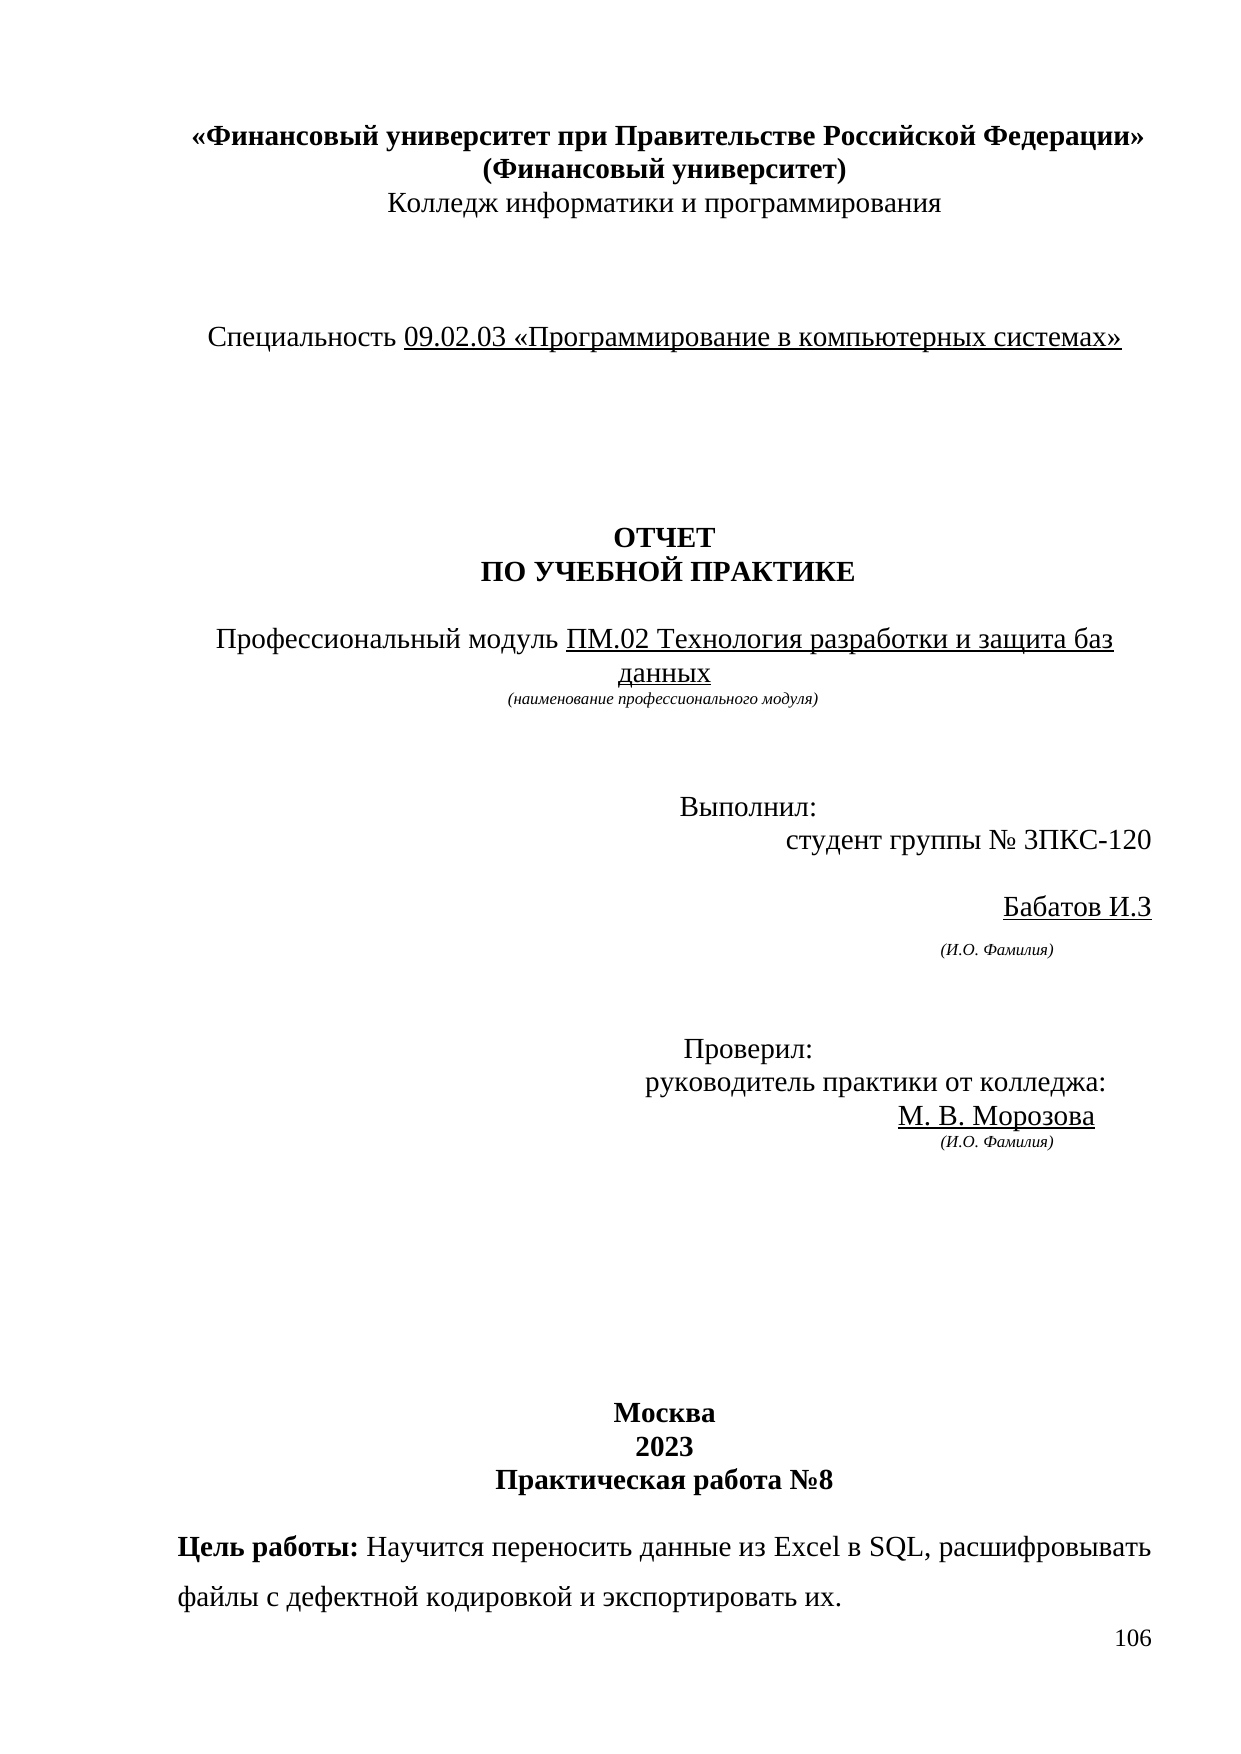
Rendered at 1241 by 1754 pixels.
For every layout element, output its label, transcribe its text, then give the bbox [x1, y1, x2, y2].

text ОТЧЕТ [177, 521, 1152, 554]
text «Финансовый университет при Правительстве Российской Федерации» [177, 118, 1152, 152]
text руководитель практики от колледжа: [177, 1064, 1152, 1098]
text (И.О. Фамилия) [472, 1132, 1152, 1165]
text студент группы № 3ПКС-120 [177, 822, 1152, 856]
text Специальность 09.02.03 «Программирование в компьютерных системах» [177, 319, 1152, 353]
text Колледж информатики и программирования [177, 185, 1152, 219]
text Цель работы: Научится переносить данные из Excel в SQL, расшифровывать файлы с дефектной кодировкой и экспортировать их. [177, 1529, 1152, 1613]
text ПО УЧЕБНОЙ ПРАКТИКЕ [177, 554, 1152, 588]
text М. В. Морозова [767, 1098, 1152, 1132]
text Бабатов И.З [177, 889, 1152, 923]
text (наименование профессионального модуля) [177, 688, 1152, 722]
text Проверил: [177, 1031, 1152, 1064]
text 2023 [177, 1429, 1152, 1462]
text Практическая работа №8 [177, 1462, 1152, 1496]
text (И.О. Фамилия) [841, 940, 1152, 973]
text Москва [177, 1395, 1152, 1429]
text (Финансовый университет) [177, 152, 1152, 185]
text Профессиональный модуль ПМ.02 Технология разработки и защита баз данных [177, 621, 1152, 688]
text Выполнил: [177, 789, 1152, 822]
